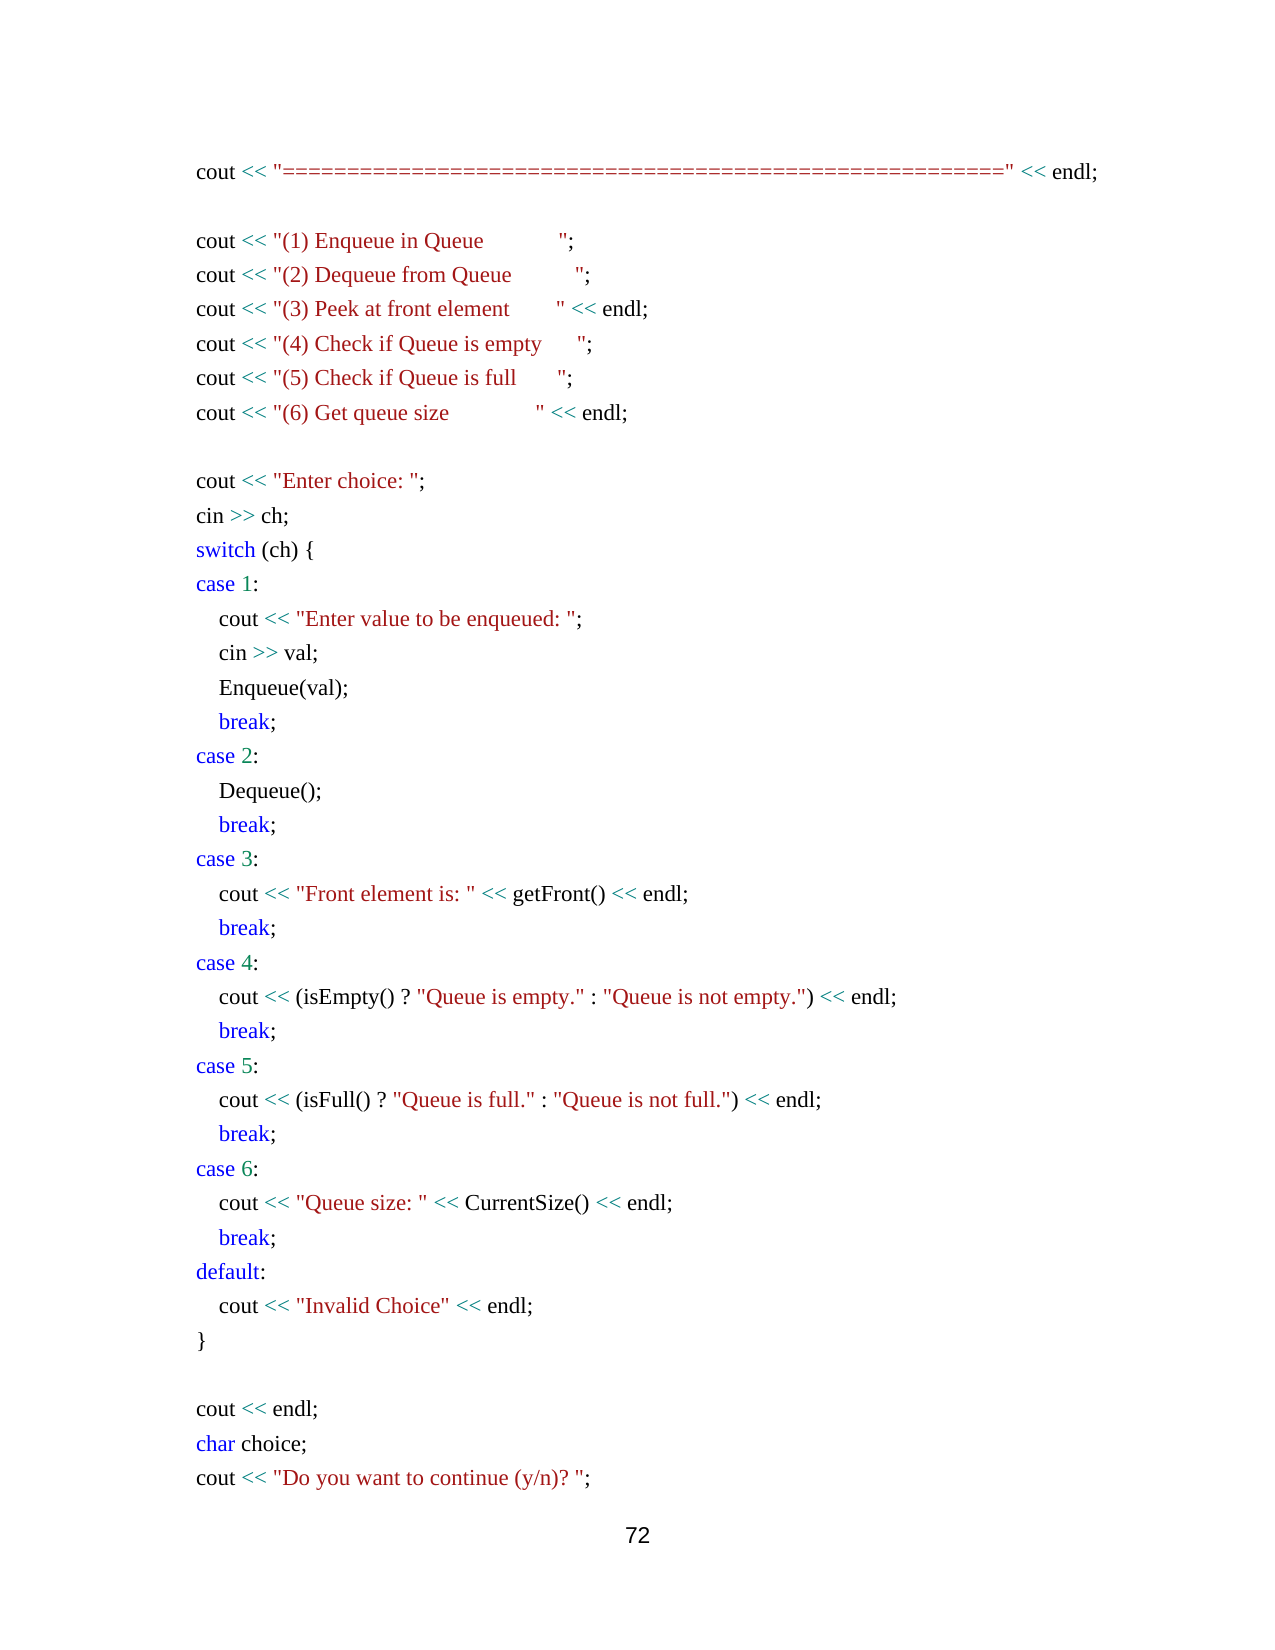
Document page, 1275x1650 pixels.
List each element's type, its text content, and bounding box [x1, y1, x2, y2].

text char choice; [150, 1422, 1125, 1456]
text } [150, 1319, 1125, 1353]
text cout << "(5) Check if Queue is full "; [150, 356, 1125, 391]
text cout << "Front element is: " << getFront() << endl; [150, 872, 1125, 906]
text cout << (isEmpty() ? "Queue is empty." : "Queue is not empty.") << endl; [150, 975, 1125, 1009]
text Enqueue(val); [150, 666, 1125, 700]
text switch (ch) { [150, 528, 1125, 562]
text cout << "Do you want to continue (y/n)? "; [150, 1456, 1125, 1491]
text cout << endl; [150, 1387, 1125, 1422]
text cout << "Enter value to be enqueued: "; [150, 597, 1125, 631]
text break; [150, 906, 1125, 941]
text cout << "(1) Enqueue in Queue "; [150, 219, 1125, 253]
text break; [150, 1009, 1125, 1044]
text case 6: [150, 1147, 1125, 1181]
text case 3: [150, 837, 1125, 872]
text case 2: [150, 734, 1125, 769]
text break; [150, 803, 1125, 837]
text cout << "(4) Check if Queue is empty "; [150, 322, 1125, 356]
text break; [150, 1216, 1125, 1250]
text cout << "(2) Dequeue from Queue "; [150, 253, 1125, 287]
text cout << "(6) Get queue size " << endl; [150, 391, 1125, 425]
text cout << (isFull() ? "Queue is full." : "Queue is not full.") << endl; [150, 1078, 1125, 1112]
text cin >> val; [150, 631, 1125, 666]
text cout << "Enter choice: "; [150, 459, 1125, 494]
text cout << "Queue size: " << CurrentSize() << endl; [150, 1181, 1125, 1216]
text break; [150, 700, 1125, 734]
text break; [150, 1112, 1125, 1147]
text Dequeue(); [150, 769, 1125, 803]
text cout << "(3) Peek at front element " << endl; [150, 287, 1125, 322]
text cout << "========================================================" << endl; [150, 150, 1125, 184]
text cin >> ch; [150, 494, 1125, 528]
text case 1: [150, 562, 1125, 597]
text case 4: [150, 941, 1125, 975]
text default: [150, 1250, 1125, 1284]
text case 5: [150, 1044, 1125, 1078]
text cout << "Invalid Choice" << endl; [150, 1284, 1125, 1319]
